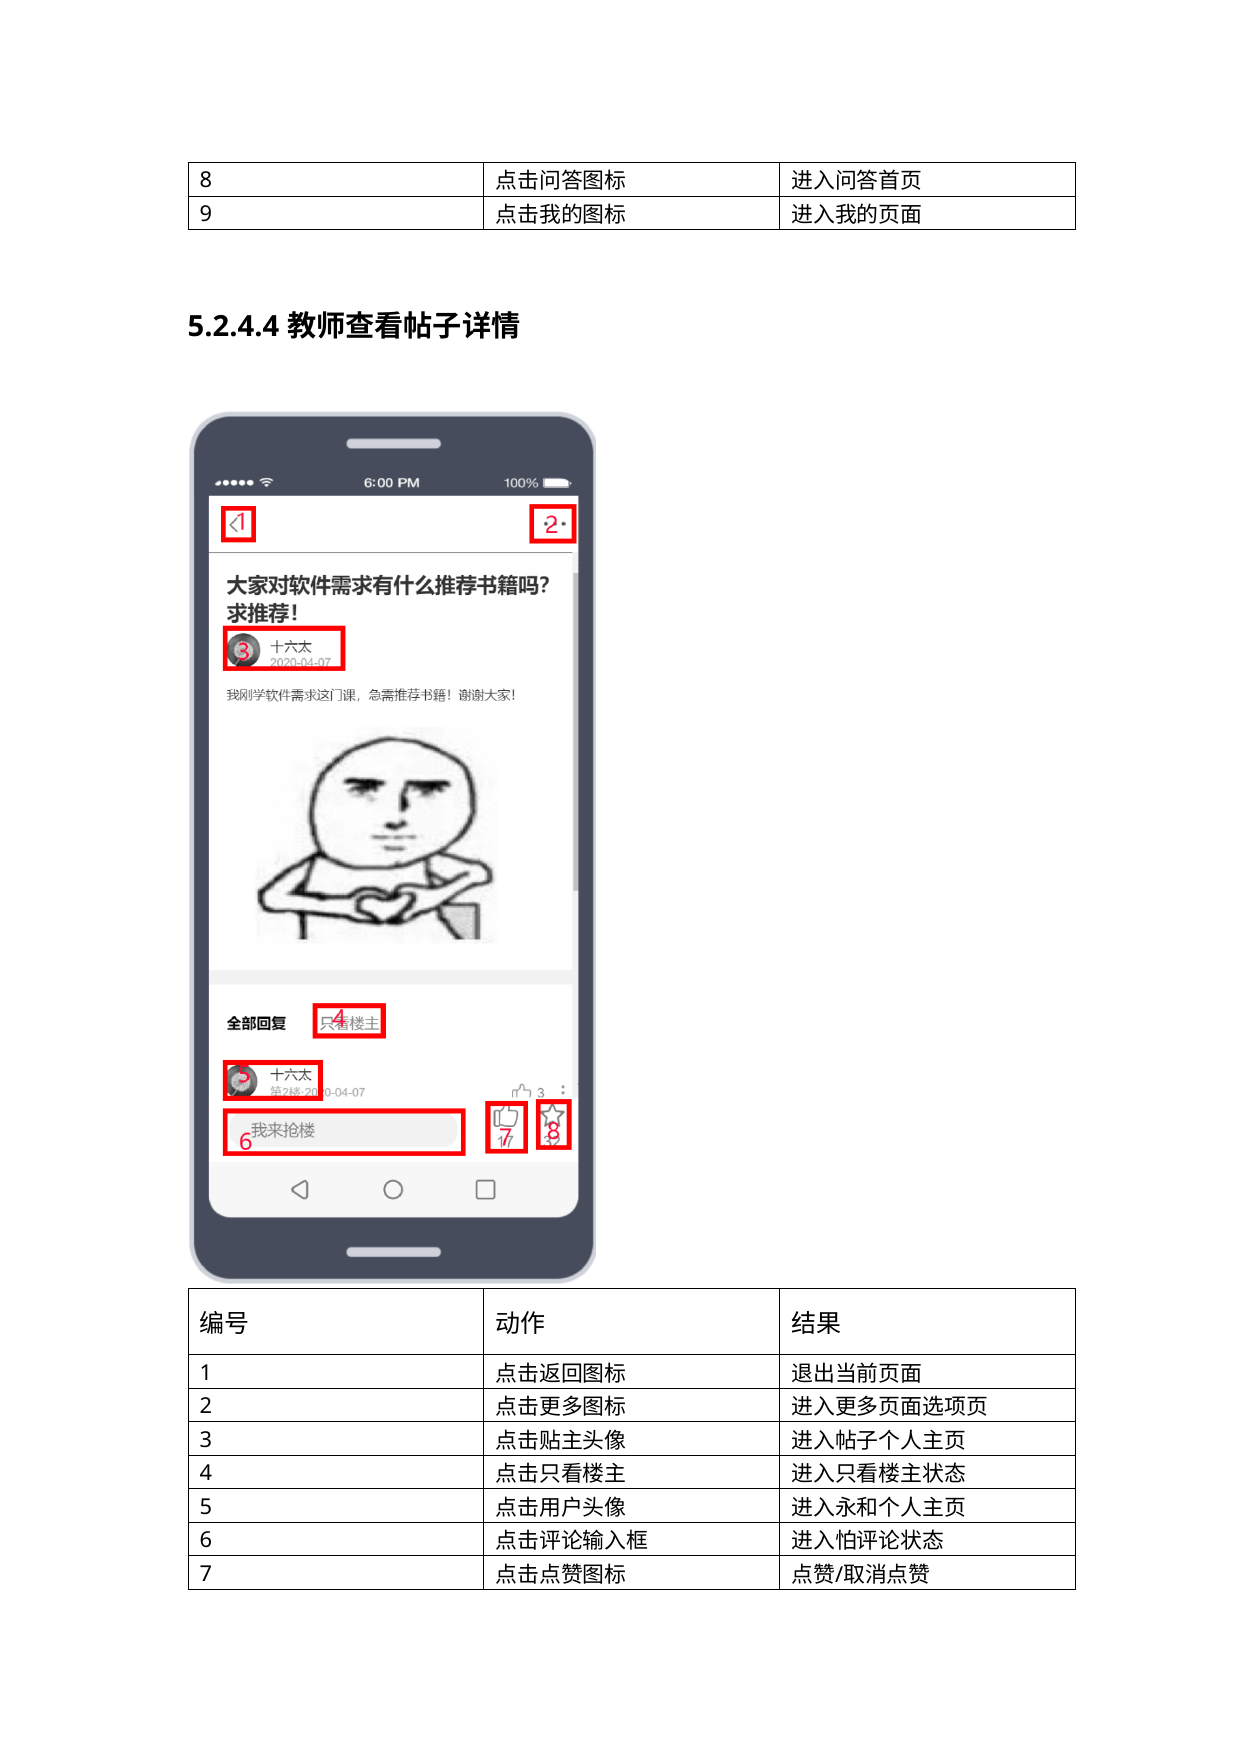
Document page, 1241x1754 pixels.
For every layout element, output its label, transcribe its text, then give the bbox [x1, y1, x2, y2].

table_cell 点击贴主头像 [484, 1422, 779, 1455]
table_cell 点击只看楼主 [484, 1456, 779, 1488]
subtitle 5.2.4.4 教师查看帖子详情 [187, 292, 1053, 357]
table_cell 点击用户头像 [484, 1489, 779, 1522]
table_cell 进入只看楼主状态 [780, 1456, 1075, 1488]
picture [187, 410, 596, 1284]
table_cell 4 [189, 1456, 483, 1488]
table_cell 点击返回图标 [484, 1355, 779, 1388]
table_cell 9 [189, 197, 483, 229]
table_cell 点击点赞图标 [484, 1556, 779, 1589]
table_cell 进入问答首页 [780, 163, 1075, 196]
table_cell 6 [189, 1523, 483, 1555]
table_cell 进入更多页面选项页 [780, 1389, 1075, 1421]
table_cell 点赞/取消点赞 [780, 1556, 1075, 1589]
table_cell 点击问答图标 [484, 163, 779, 196]
table_cell 点击评论输入框 [484, 1523, 779, 1555]
table_cell 进入我的页面 [780, 197, 1075, 229]
table_cell 退出当前页面 [780, 1355, 1075, 1388]
table_cell 5 [189, 1489, 483, 1522]
table_cell 2 [189, 1389, 483, 1421]
table_cell 进入怕评论状态 [780, 1523, 1075, 1555]
table_cell 8 [189, 163, 483, 196]
table_cell 7 [189, 1556, 483, 1589]
table_header 动作 [484, 1289, 779, 1354]
table_cell 点击我的图标 [484, 197, 779, 229]
table_cell 1 [189, 1355, 483, 1388]
table_cell 进入永和个人主页 [780, 1489, 1075, 1522]
table_header 编号 [189, 1289, 483, 1354]
table_cell 进入帖子个人主页 [780, 1422, 1075, 1455]
table_cell 3 [189, 1422, 483, 1455]
table_cell 点击更多图标 [484, 1389, 779, 1421]
table_header 结果 [780, 1289, 1075, 1354]
